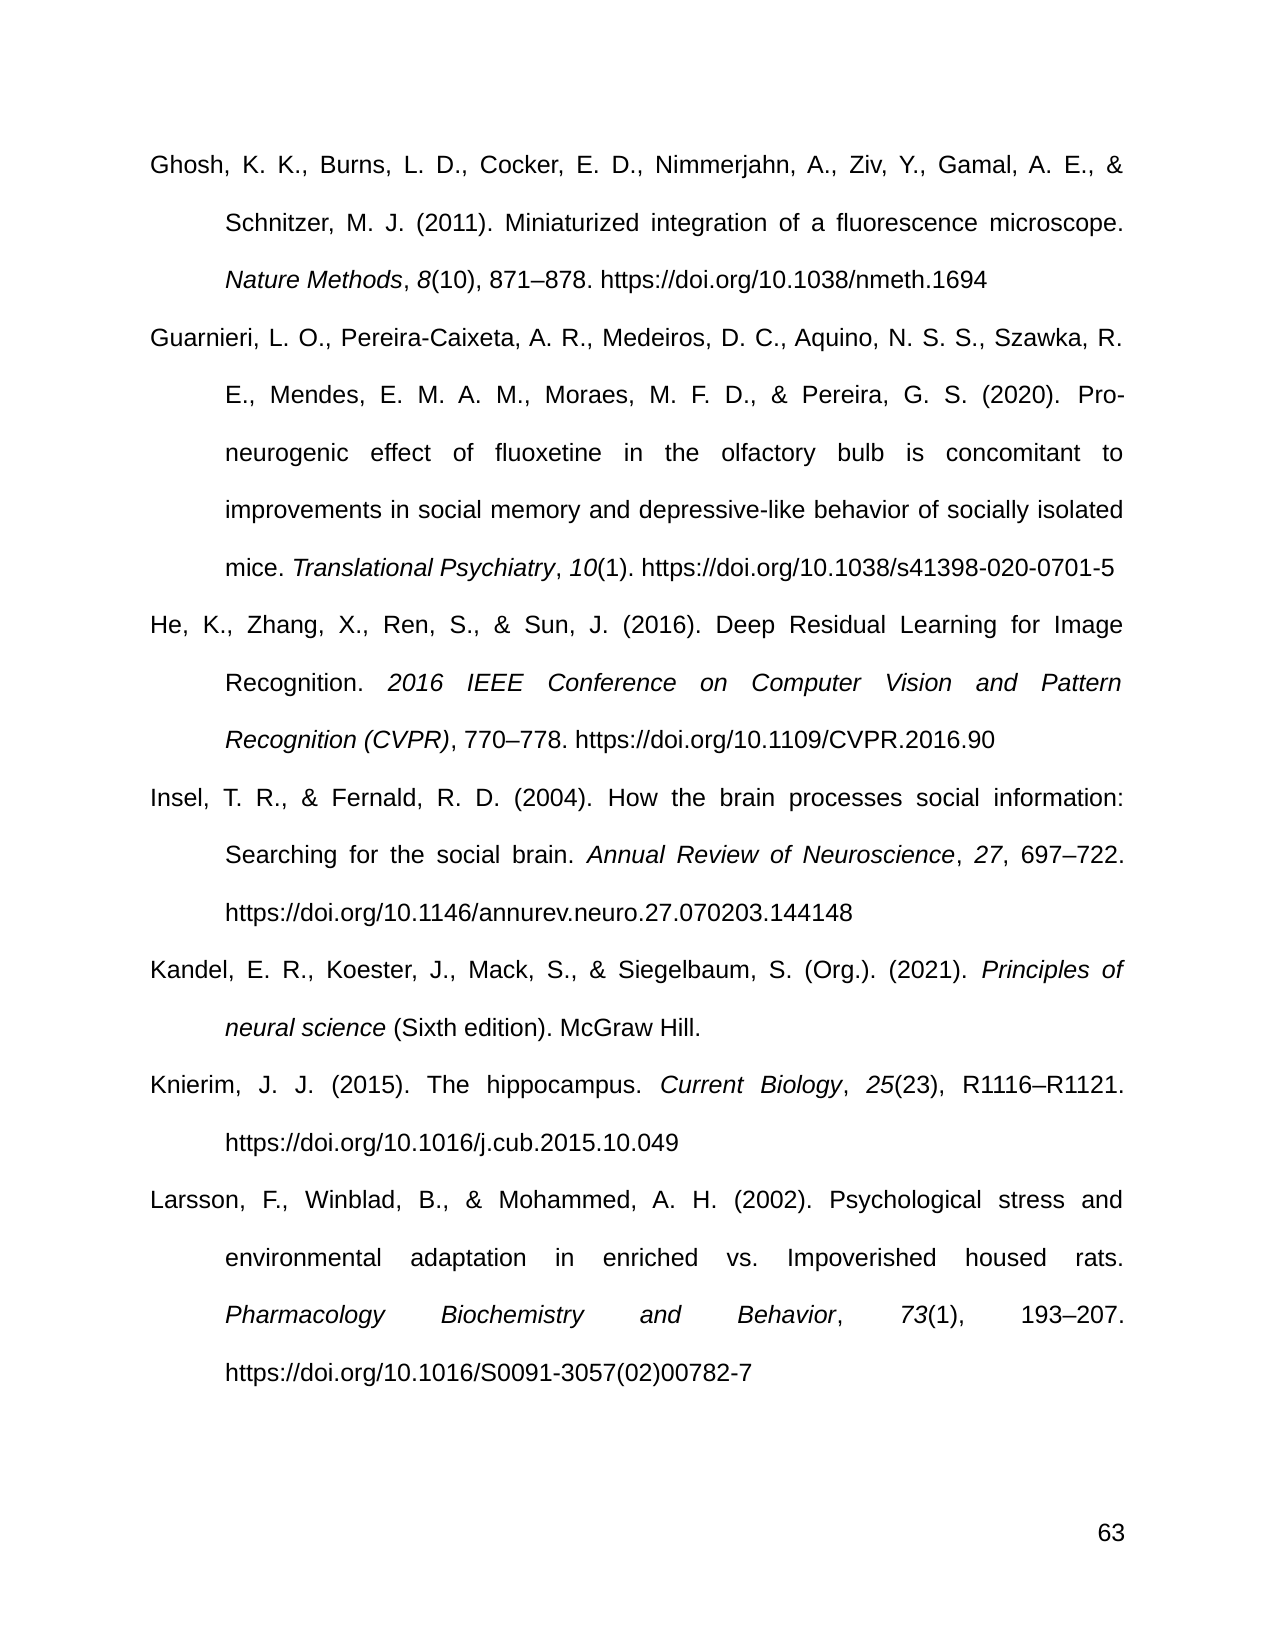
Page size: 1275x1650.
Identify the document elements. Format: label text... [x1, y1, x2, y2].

text Guarnieri, L. O., Pereira-Caixeta, A. R., Medeiros, D. C., Aquino, N. S. S., Szawka, R. E., Mendes, E. M. A. M., Moraes, M. F. D., & Pereira, G. S. (2020). Pro-neurogenic effect of fluoxetine in the olfactory bulb is concomitant to improvements in social memory and depressive-like behavior of socially isolated mice. Translational Psychiatry, 10(1). https://doi.org/10.1038/s41398-020-0701-5 [150, 322, 1125, 581]
text Kandel, E. R., Koester, J., Mack, S., & Siegelbaum, S. (Org.). (2021). Principles of neural science (Sixth edition). McGraw Hill. [150, 955, 1125, 1041]
text Knierim, J. J. (2015). The hippocampus. Current Biology, 25(23), R1116–R1121. https://doi.org/10.1016/j.cub.2015.10.049 [150, 1070, 1125, 1156]
text He, K., Zhang, X., Ren, S., & Sun, J. (2016). Deep Residual Learning for Image Recognition. 2016 IEEE Conference on Computer Vision and Pattern Recognition (CVPR), 770–778. https://doi.org/10.1109/CVPR.2016.90 [150, 610, 1125, 754]
text Larsson, F., Winblad, B., & Mohammed, A. H. (2002). Psychological stress and environmental adaptation in enriched vs. Impoverished housed rats. Pharmacology Biochemistry and Behavior, 73(1), 193–207. https://doi.org/10.1016/S0091-3057(02)00782-7 [150, 1185, 1125, 1386]
text Insel, T. R., & Fernald, R. D. (2004). How the brain processes social information: Searching for the social brain. Annual Review of Neuroscience, 27, 697–722. https://doi.org/10.1146/annurev.neuro.27.070203.144148 [150, 782, 1125, 926]
text Ghosh, K. K., Burns, L. D., Cocker, E. D., Nimmerjahn, A., Ziv, Y., Gamal, A. E., & Schnitzer, M. J. (2011). Miniaturized integration of a fluorescence microscope. Nature Methods, 8(10), 871–878. https://doi.org/10.1038/nmeth.1694 [150, 150, 1125, 294]
